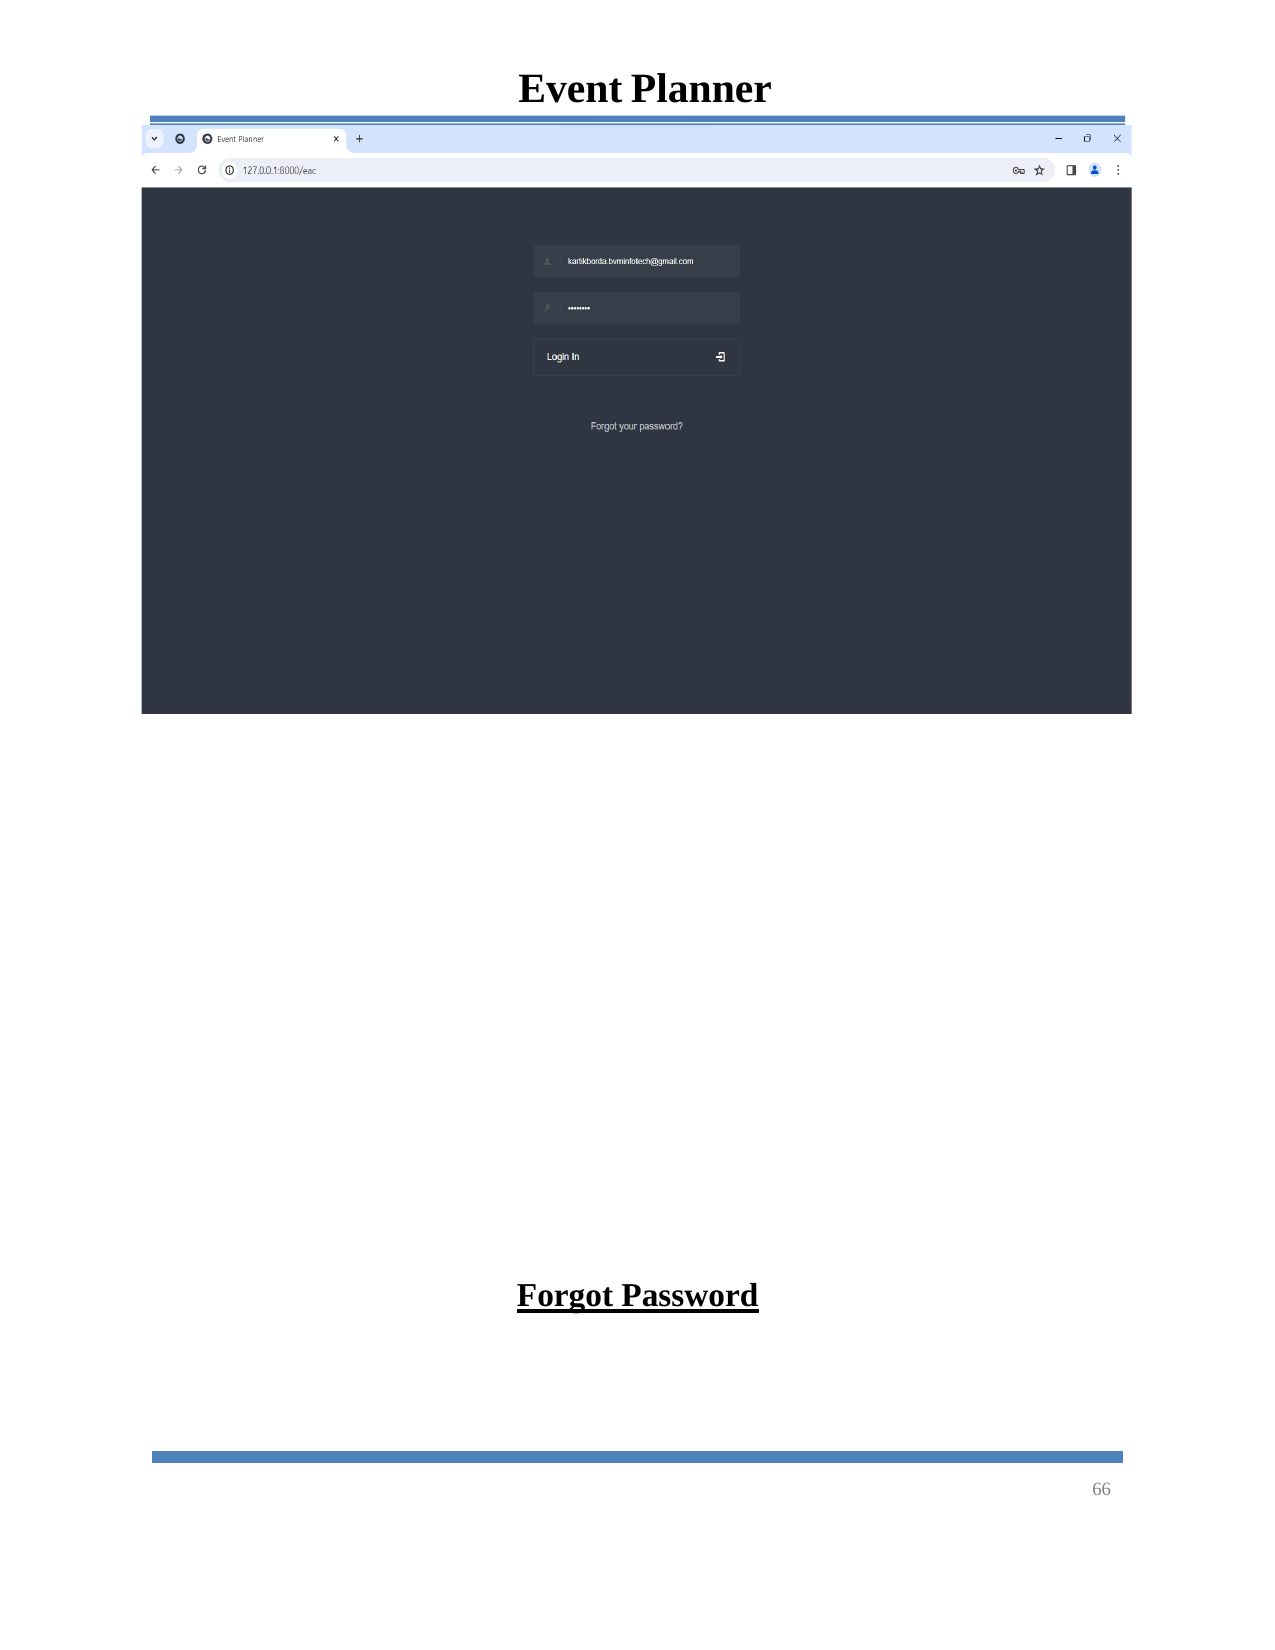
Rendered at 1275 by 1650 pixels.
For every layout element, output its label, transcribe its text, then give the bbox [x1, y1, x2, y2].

picture [141, 125, 1132, 714]
text Forgot Password [320, 1276, 955, 1314]
